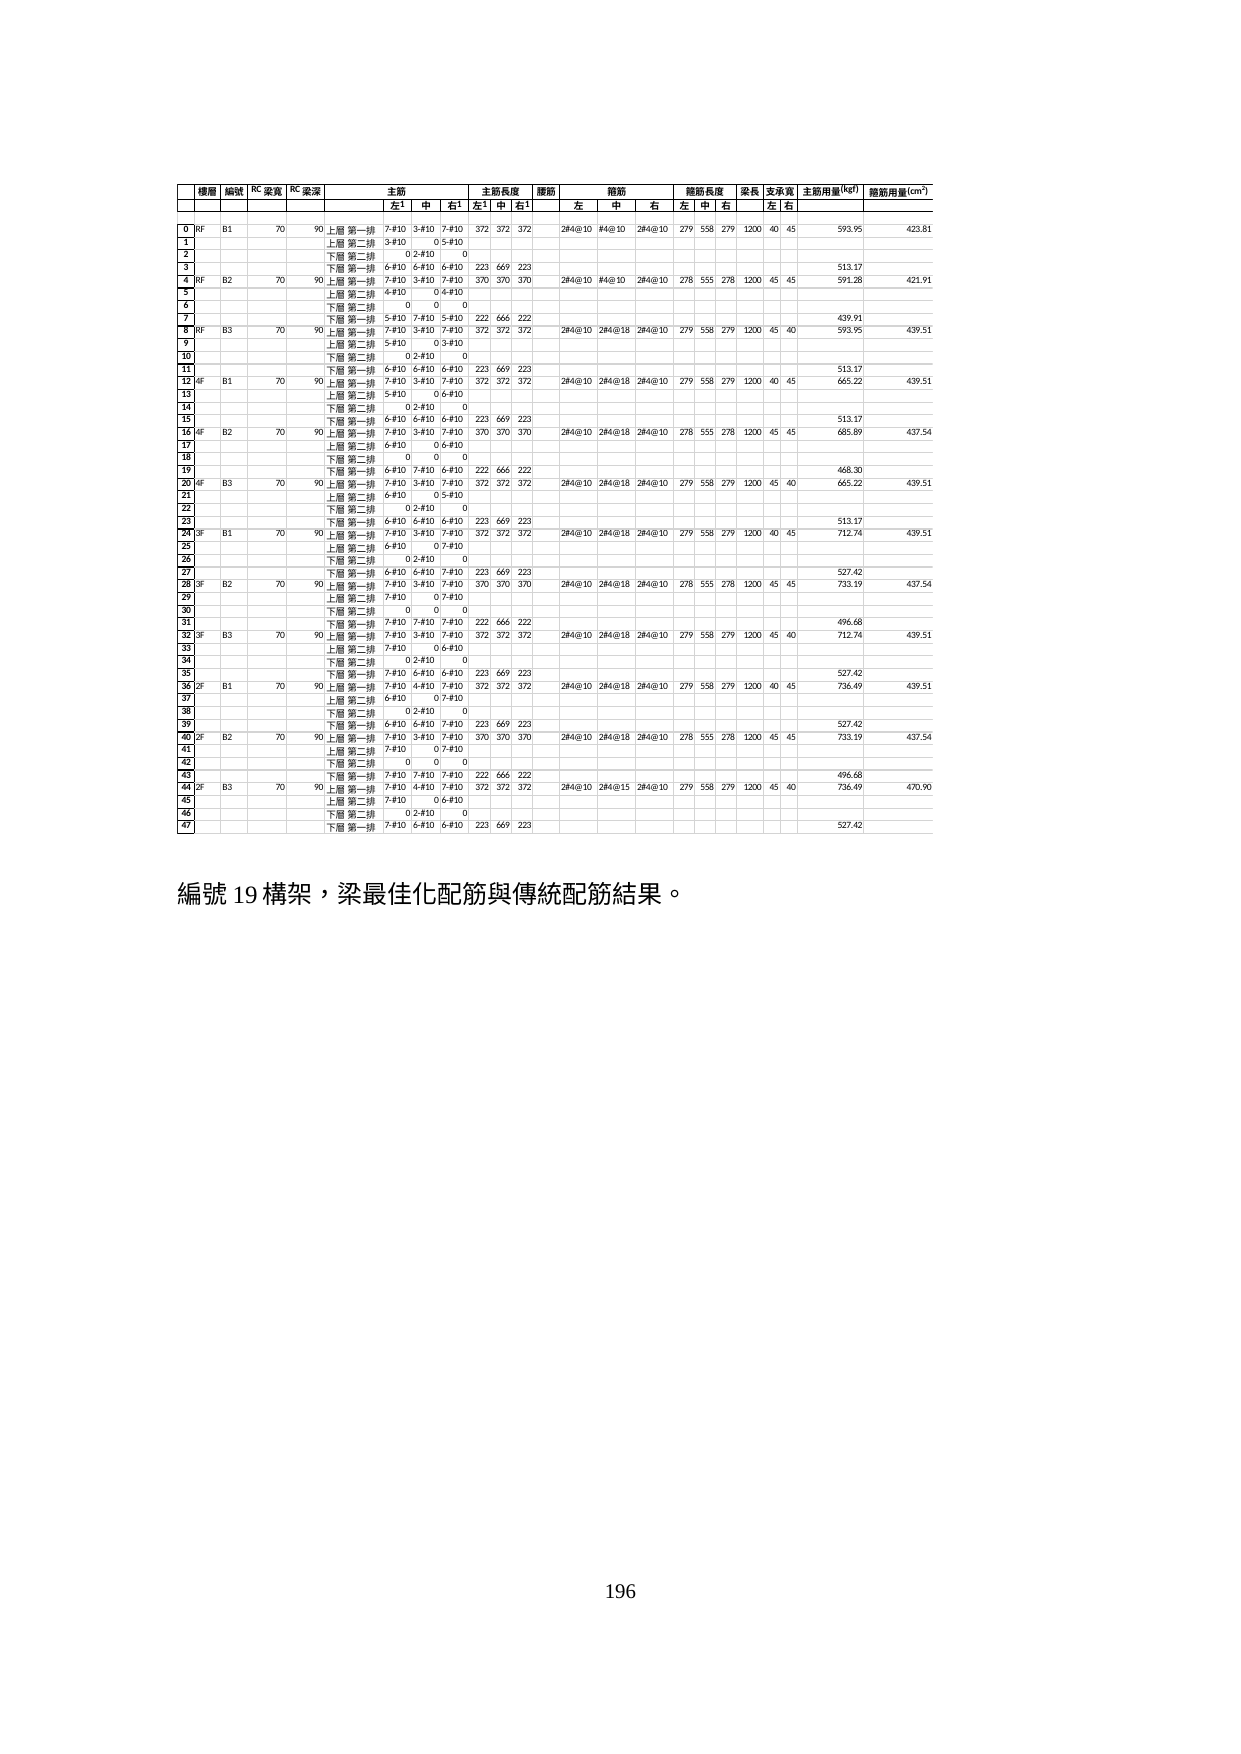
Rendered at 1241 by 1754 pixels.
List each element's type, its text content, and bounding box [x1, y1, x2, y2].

text 編號19構架，梁最佳化配筋與傳統配筋結果。 [177, 873, 1063, 911]
